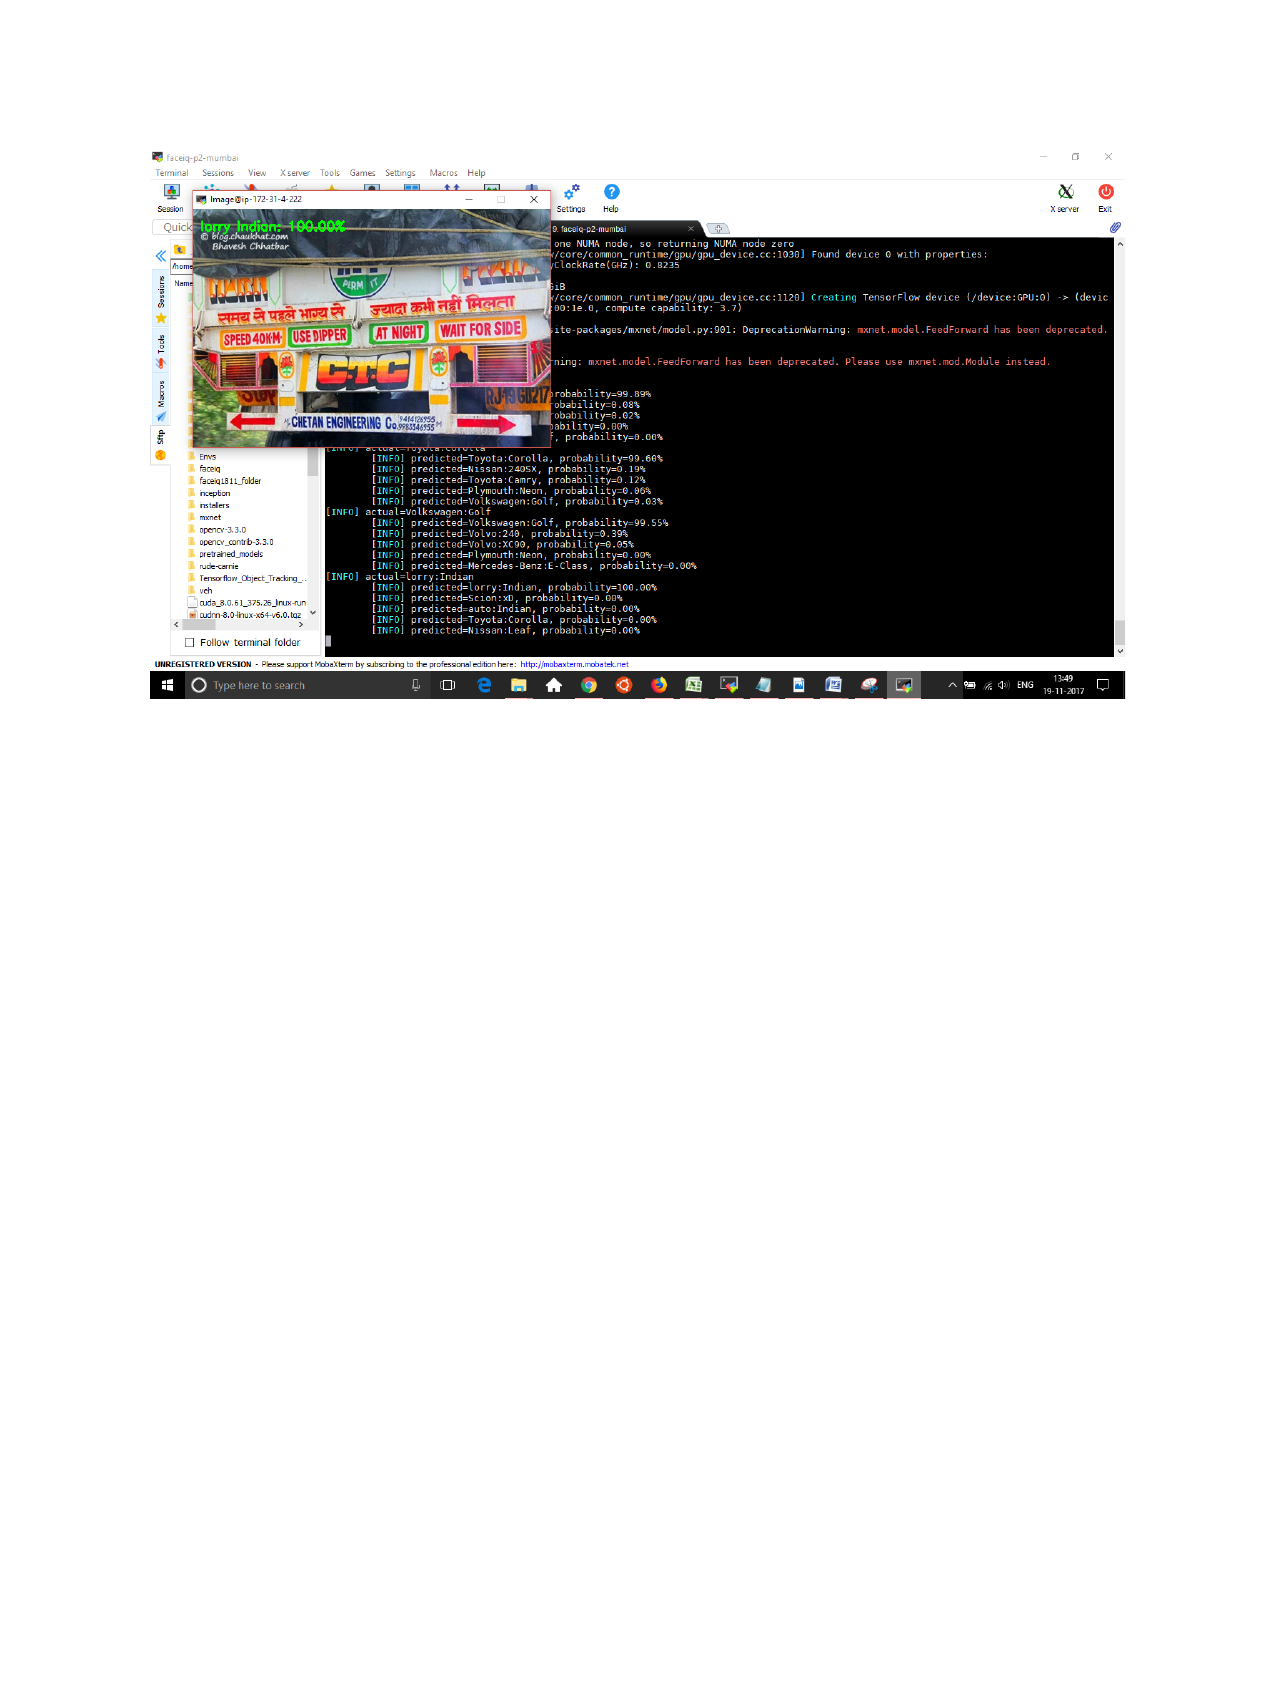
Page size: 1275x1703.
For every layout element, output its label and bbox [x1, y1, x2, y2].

picture [150, 150, 1125, 699]
